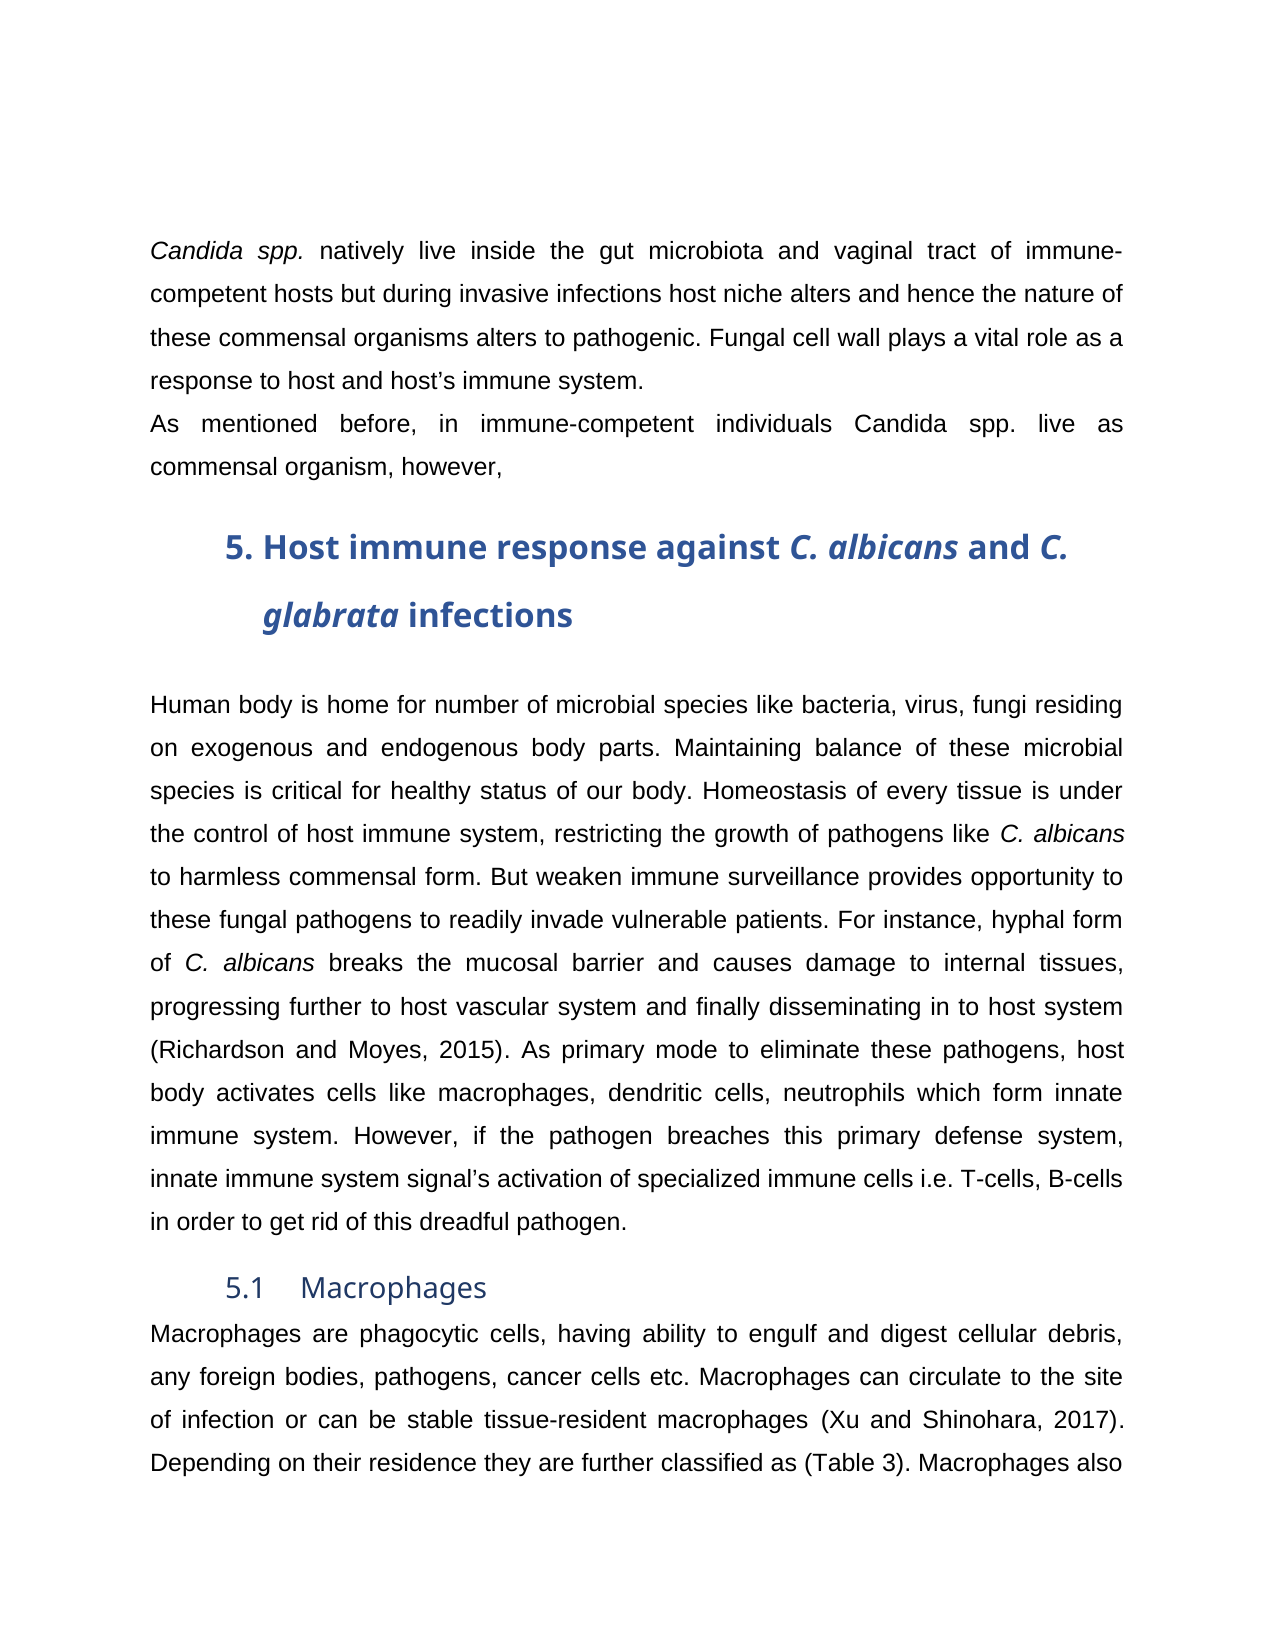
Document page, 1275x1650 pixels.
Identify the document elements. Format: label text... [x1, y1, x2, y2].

list Host immune response against C. albicans and C. glabrata infections [225, 524, 1125, 638]
text Candida spp. natively live inside the gut microbiota and vaginal tract of immune-competent hosts but during invasive infections host niche alters and hence the nature of these commensal organisms alters to pathogenic. Fungal cell wall plays a vital role as a response to host and host’s immune system. [150, 236, 1125, 394]
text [150, 1319, 1125, 1477]
text Human body is home for number of microbial species like bacteria, virus, fungi residing on exogenous and endogenous body parts. Maintaining balance of these microbial species is critical for healthy status of our body. Homeostasis of every tissue is under the control of host immune system, restricting the growth of pathogens like C. albicans to harmless commensal form. But weaken immune surveillance provides opportunity to these fungal pathogens to readily invade vulnerable patients. For instance, hyphal form of C. albicans breaks the mucosal barrier and causes damage to internal tissues, progressing further to host vascular system and finally disseminating in to host system (Richardson and Moyes, 2015). As primary mode to eliminate these pathogens, host body activates cells like macrophages, dendritic cells, neutrophils which form innate immune system. However, if the pathogen breaches this primary defense system, innate immune system signal’s activation of specialized immune cells i.e. T-cells, B-cells in order to get rid of this dreadful pathogen. [150, 689, 1125, 1236]
text As mentioned before, in immune-competent individuals Candida spp. live as commensal organism, however, [150, 409, 1125, 481]
list Macrophages [225, 1267, 1125, 1307]
